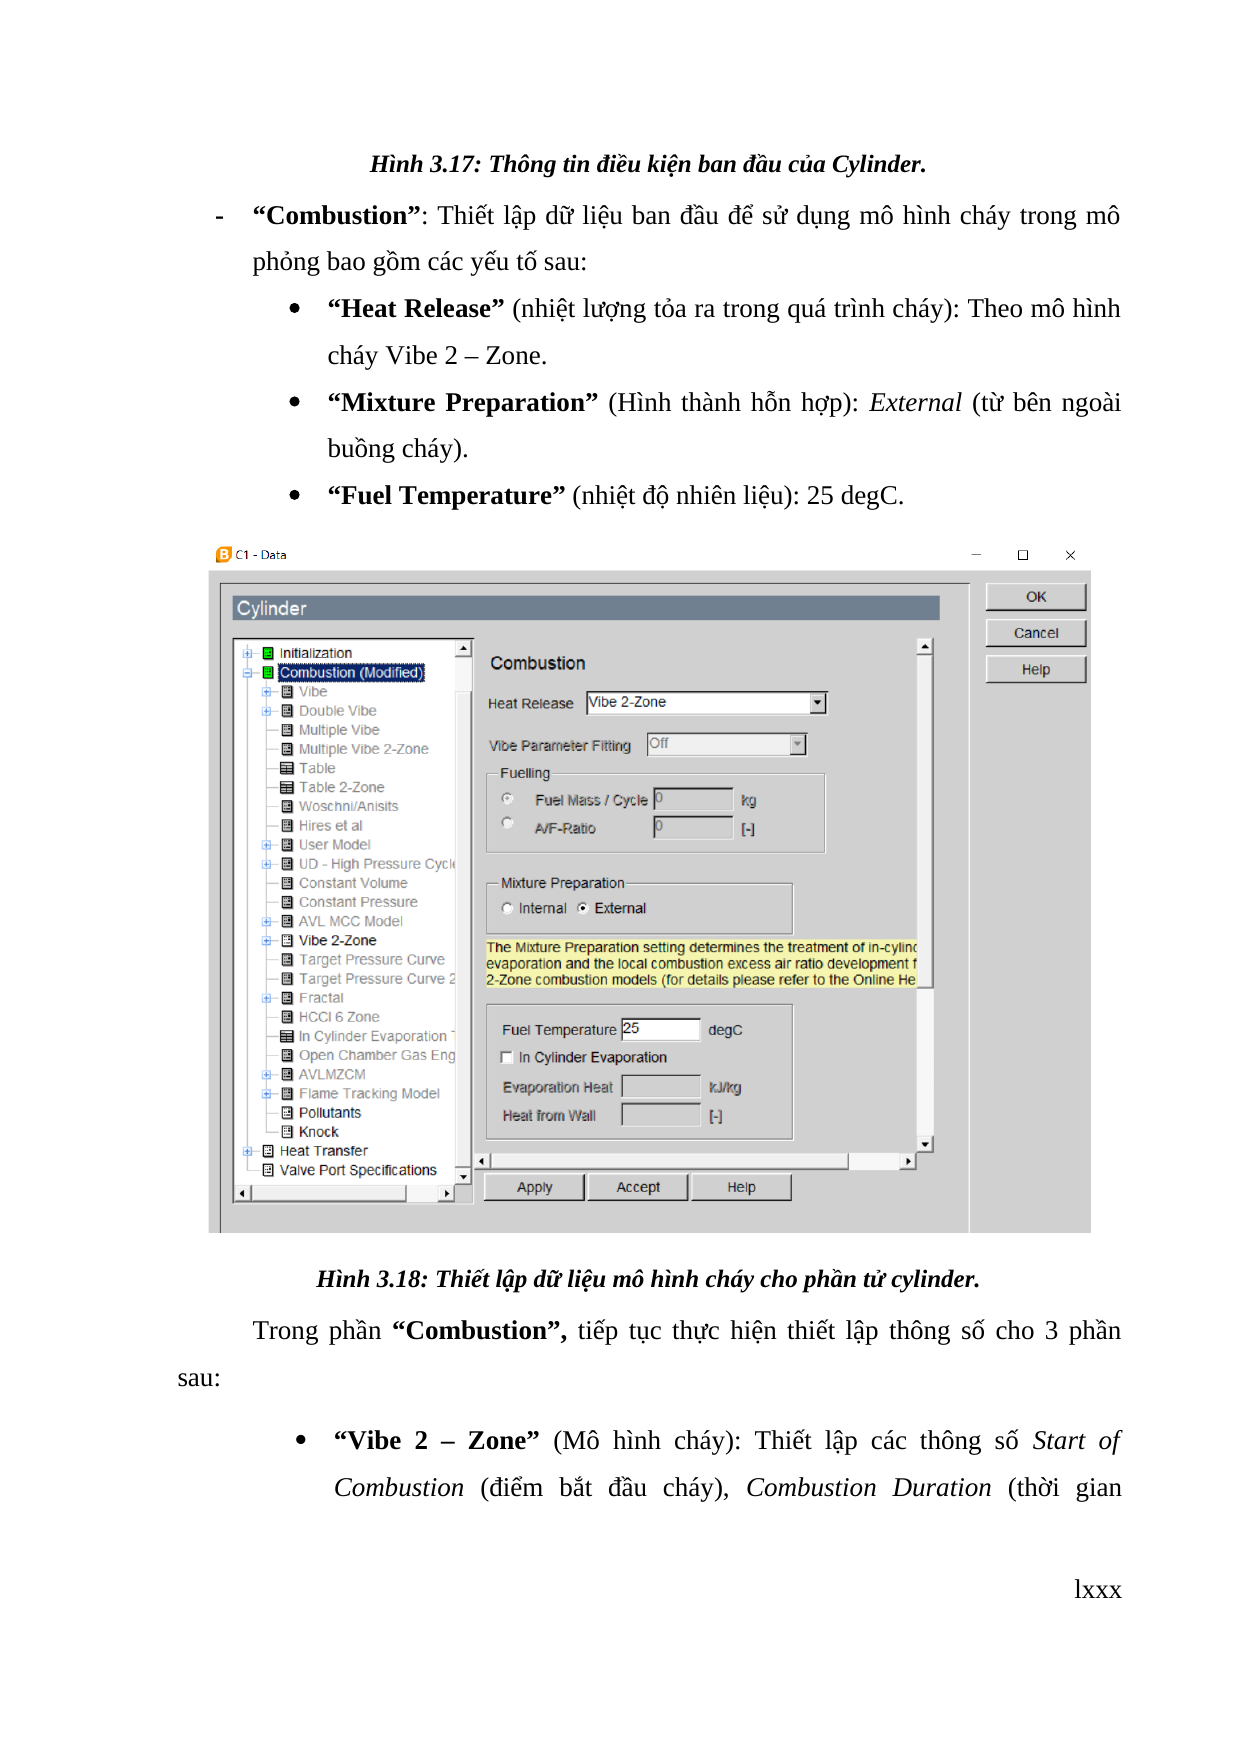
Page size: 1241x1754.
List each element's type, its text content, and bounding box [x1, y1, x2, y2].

list “Mixture Preparation” (Hình thành hỗn hợp): External (từ bên ngoài buồng cháy). [290, 386, 1122, 463]
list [296, 1424, 1122, 1502]
list “Combustion”: Thiết lập dữ liệu ban đầu để sử dụng mô hình cháy trong mô phỏng bao gồm các yếu tố sau: [215, 199, 1122, 277]
picture [208, 542, 1091, 1233]
text Hình 3.17: Thông tin điều kiện ban đầu của Cylinder. [177, 149, 1122, 178]
list “Heat Release” (nhiệt lượng tỏa ra trong quá trình cháy): Theo mô hình cháy Vibe 2 – Zone. [290, 292, 1122, 370]
list “Fuel Temperature” (nhiệt độ nhiên liệu): 25 degC. [290, 479, 1122, 510]
text Trong phần “Combustion”, tiếp tục thực hiện thiết lập thông số cho 3 phần sau: [177, 1314, 1122, 1392]
text Hình 3.18: Thiết lập dữ liệu mô hình cháy cho phần tử cylinder. [177, 1264, 1122, 1293]
